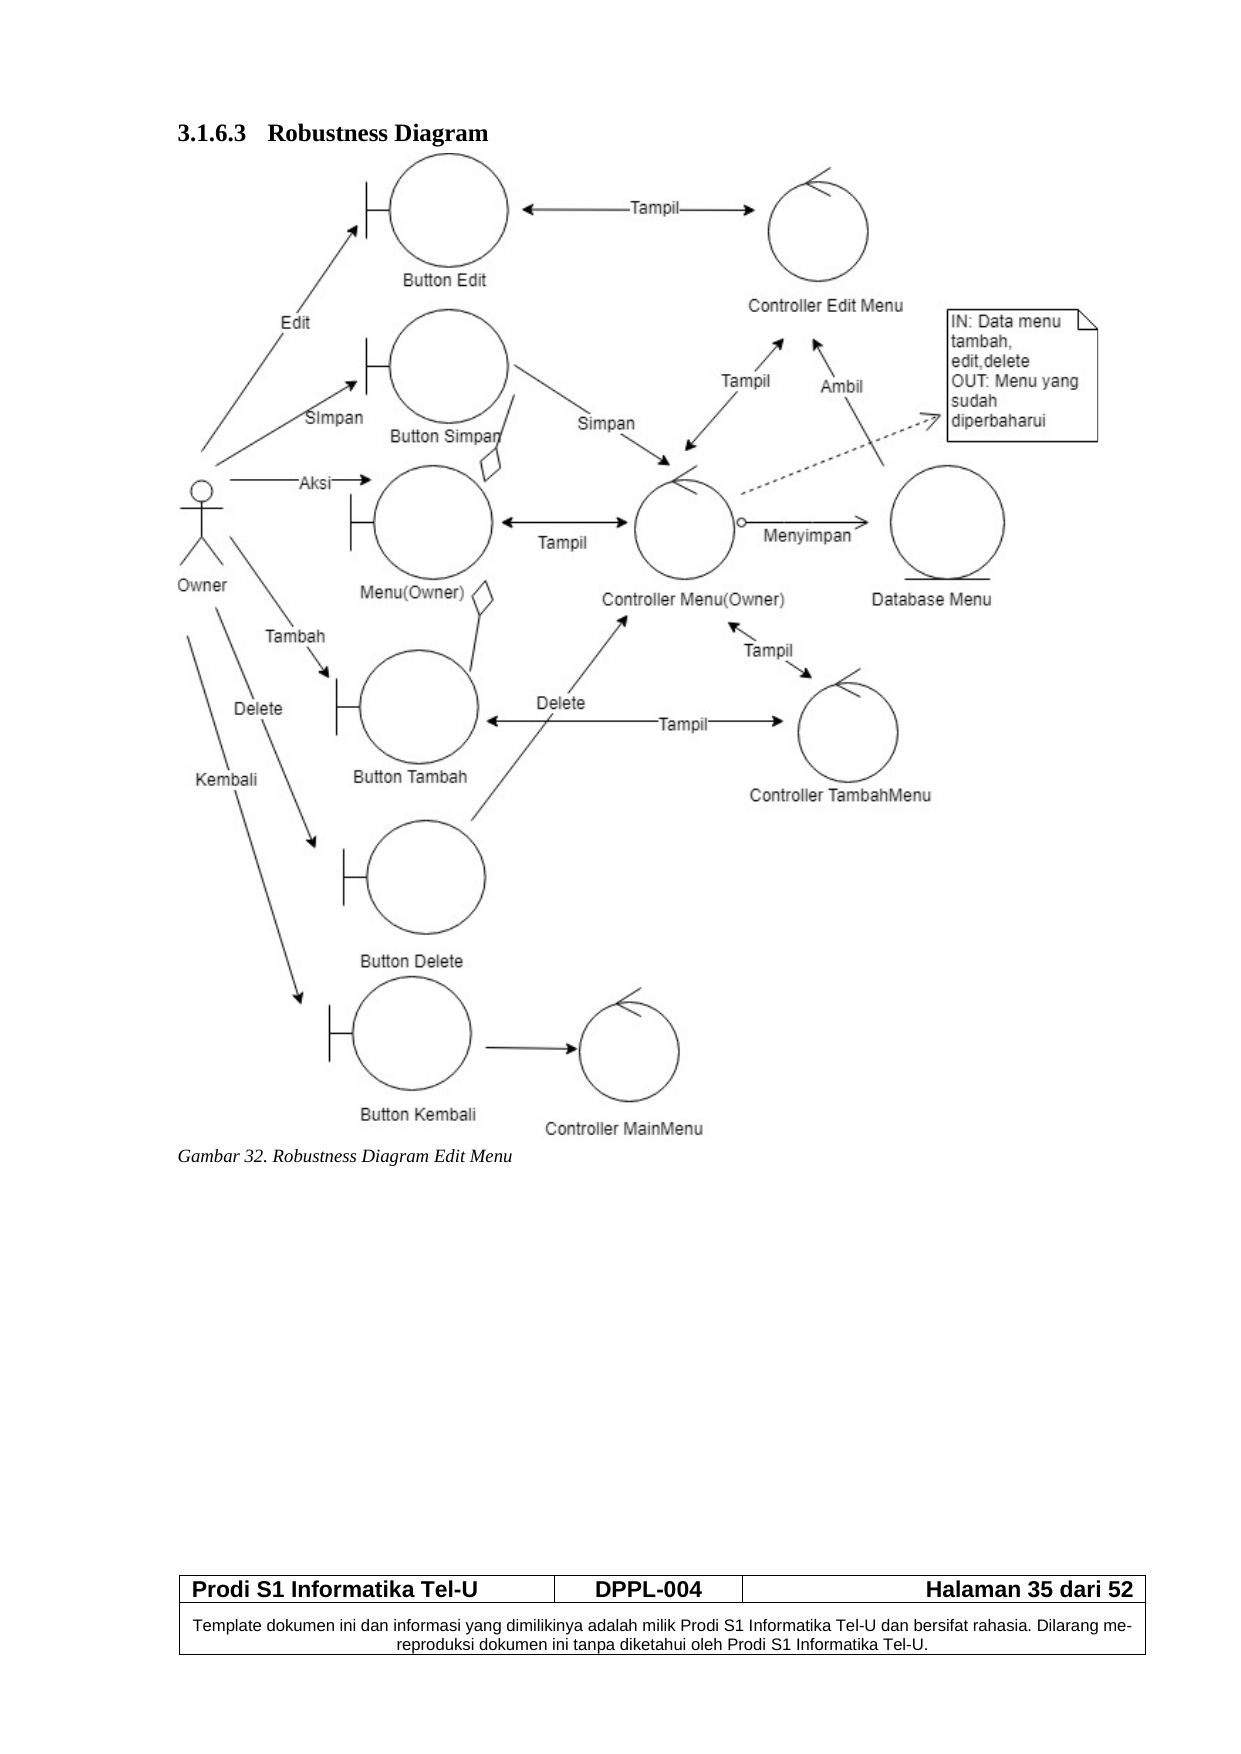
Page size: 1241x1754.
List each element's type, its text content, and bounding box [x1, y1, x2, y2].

picture [177, 153, 1099, 1145]
subtitle Robustness Diagram [177, 118, 1122, 147]
text Gambar 32. Robustness Diagram Edit Menu [177, 1145, 1122, 1167]
